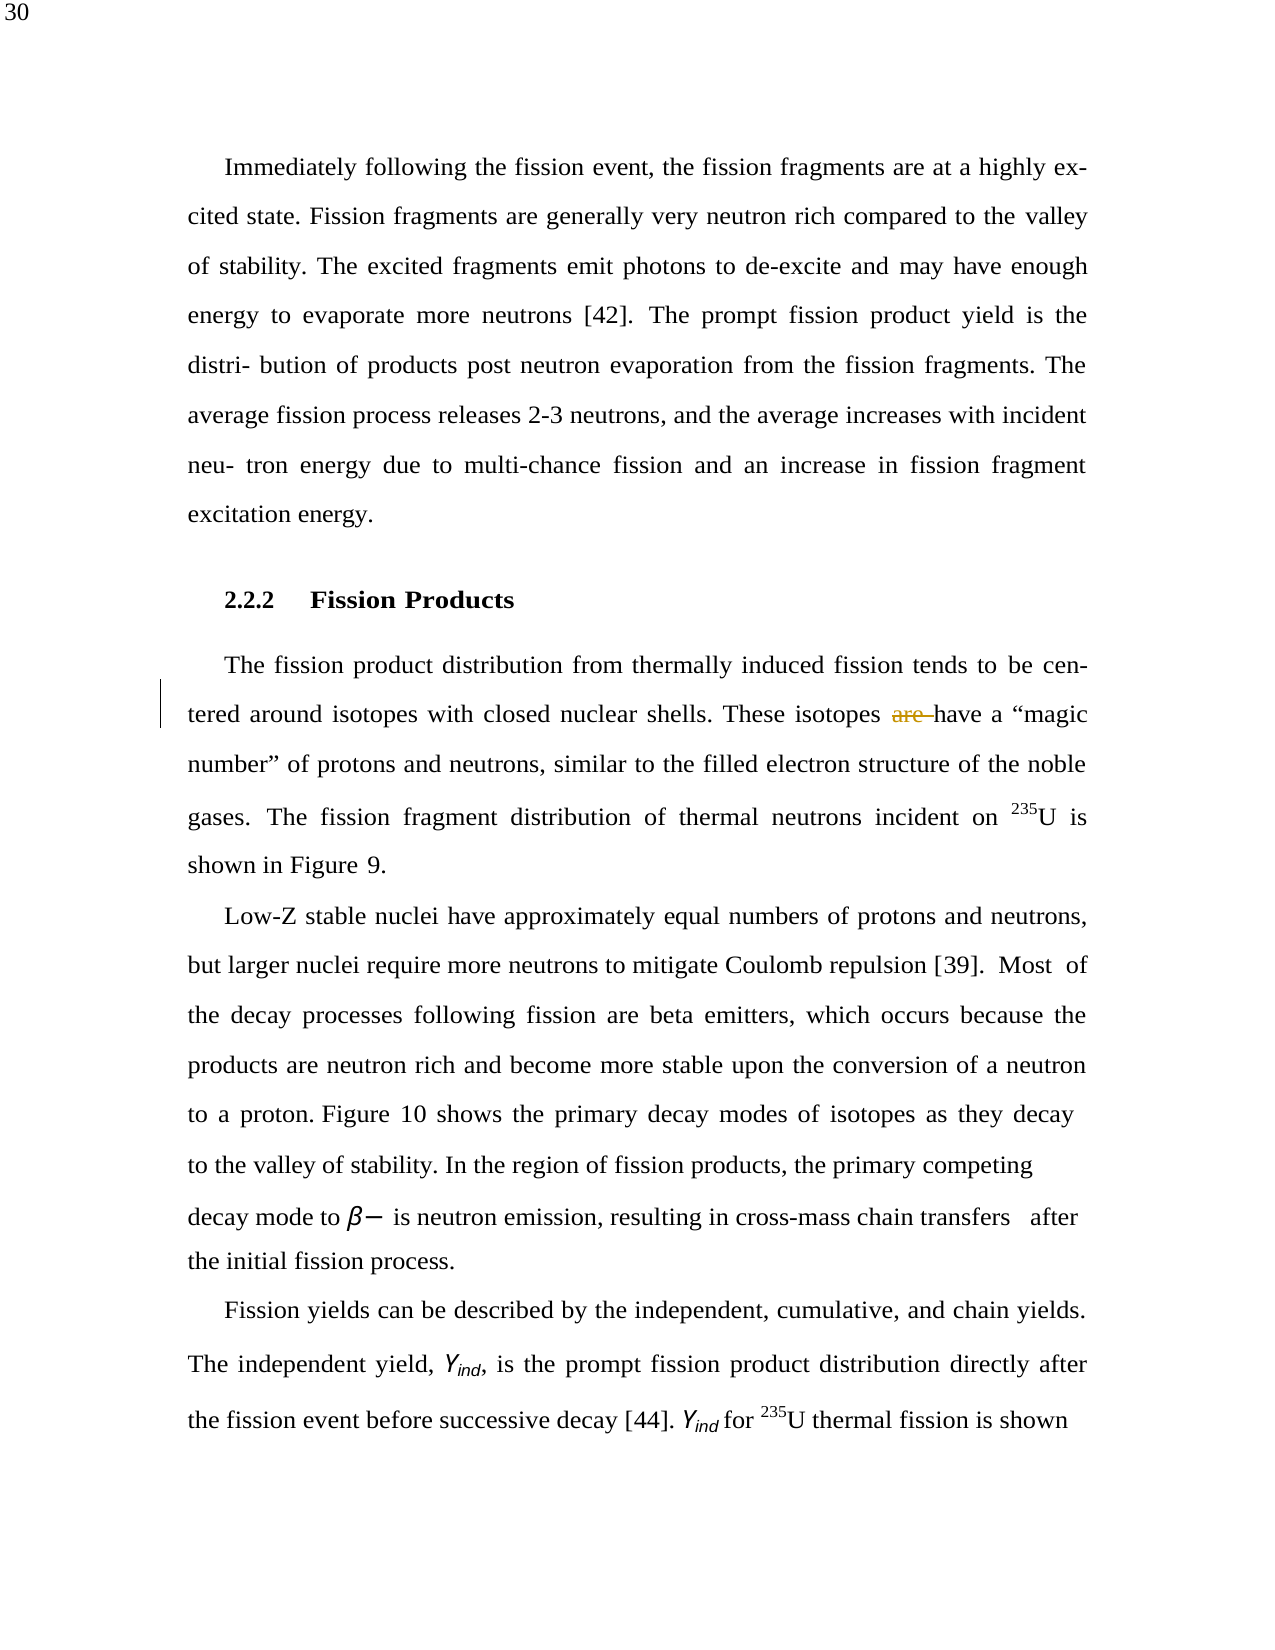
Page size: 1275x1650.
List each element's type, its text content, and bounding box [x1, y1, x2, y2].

subtitle Fission Products [224, 585, 1100, 613]
text Low-Z stable nuclei have approximately equal numbers of protons and neutrons, but larger nuclei require more neutrons to mitigate Coulomb repulsion [39]. Most of the decay processes following fission are beta emitters, which occurs because the products are neutron rich and become more stable upon the conversion of a neutron to a proton. Figure 10 shows the primary decay modes of isotopes as they decay [187, 901, 1088, 1128]
text The fission product distribution from thermally induced fission tends to be cen- tered around isotopes with closed nuclear shells. These isotopes have a “magic number” of protons and neutrons, similar to the filled electron structure of the noble gases. The fission fragment distribution of thermal neutrons incident on 235U is shown in Figure 9. [187, 651, 1088, 879]
text Fission yields can be described by the independent, cumulative, and chain yields. The independent yield, Yind, is the prompt fission product distribution directly after the fission event before successive decay [44]. Yind for 235U thermal fission is shown [187, 1295, 1088, 1436]
text to the valley of stability. In the region of fission products, the primary competing decay mode to β− is neutron emission, resulting in cross-mass chain transfers after [187, 1150, 1088, 1232]
text the initial fission process. [187, 1252, 1100, 1274]
text Immediately following the fission event, the fission fragments are at a highly ex- cited state. Fission fragments are generally very neutron rich compared to the valley of stability. The excited fragments emit photons to de-excite and may have enough energy to evaporate more neutrons [42]. The prompt fission product yield is the distri- bution of products post neutron evaporation from the fission fragments. The average fission process releases 2-3 neutrons, and the average increases with incident neu- tron energy due to multi-chance fission and an increase in fission fragment excitation energy. [187, 152, 1088, 528]
